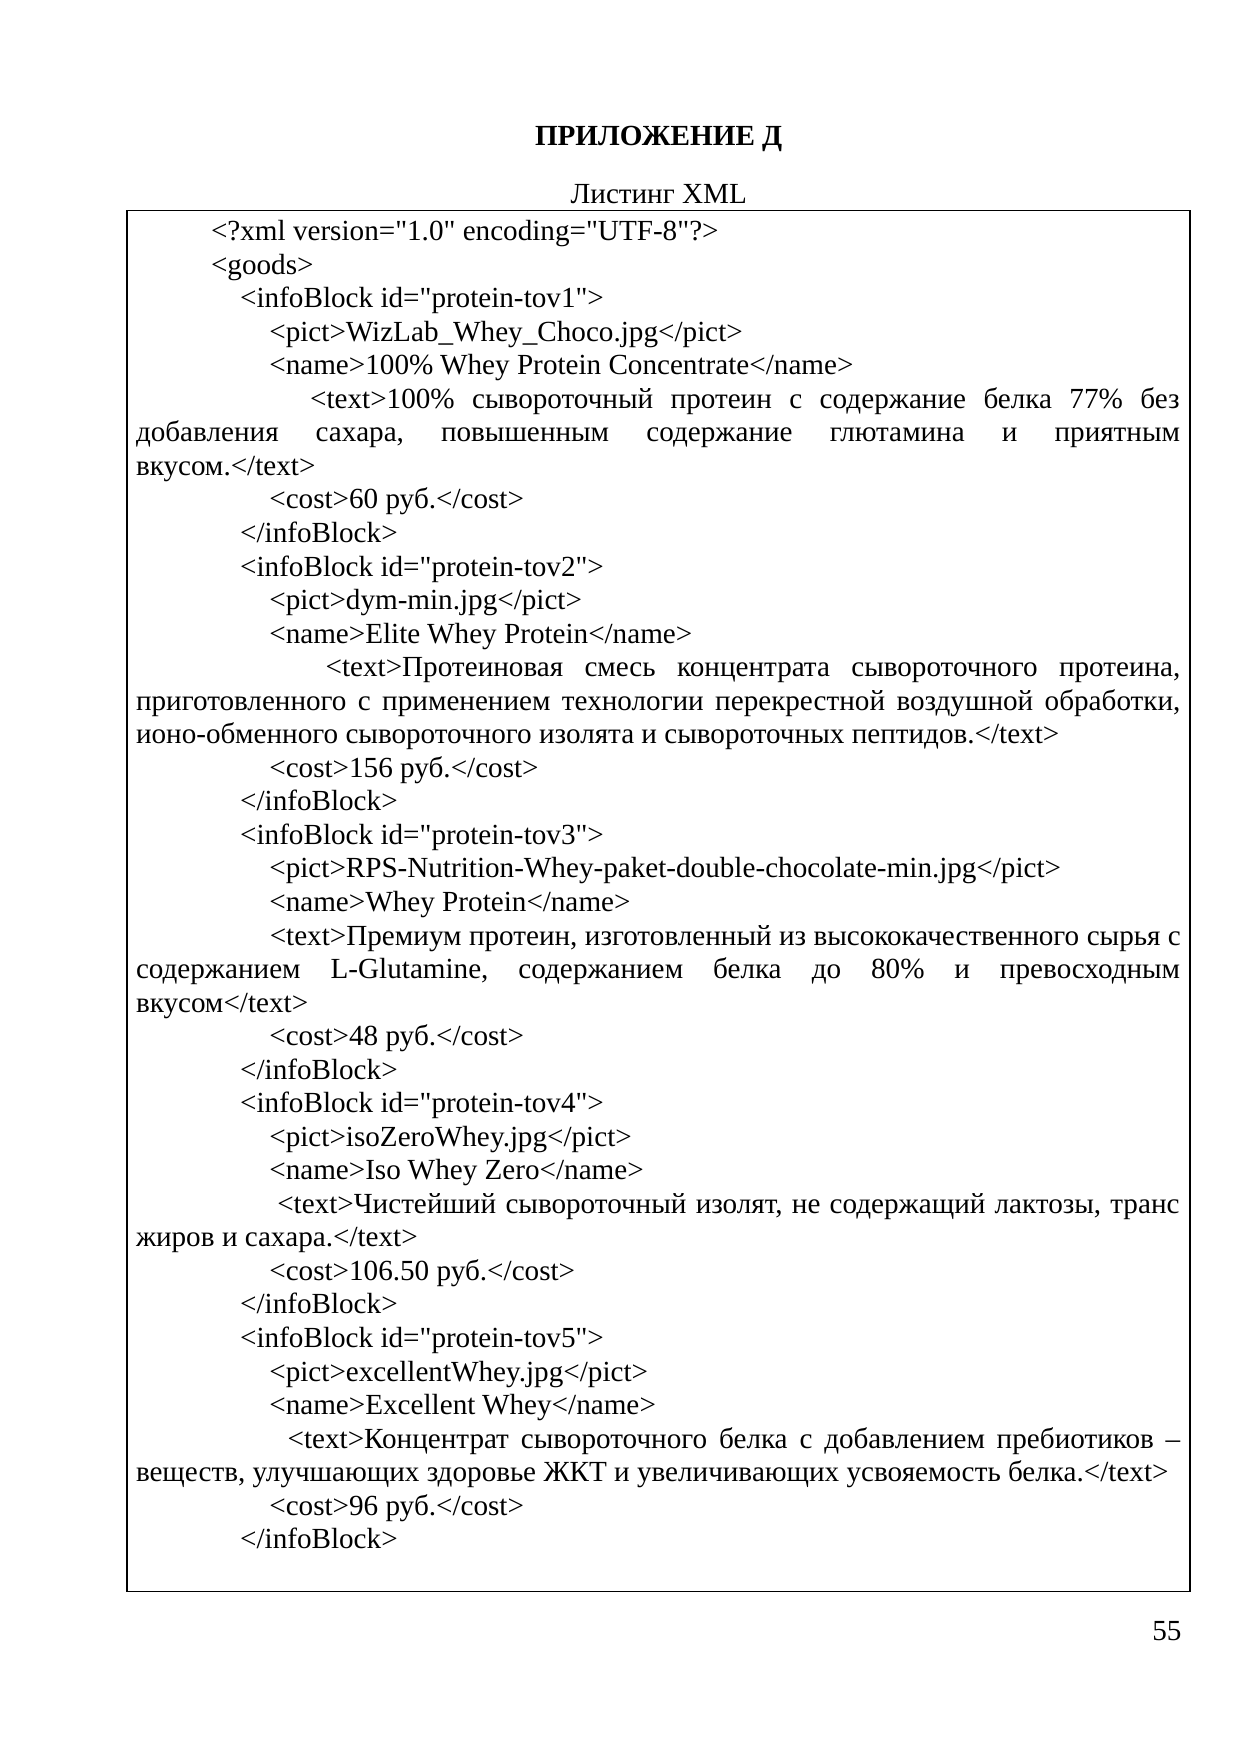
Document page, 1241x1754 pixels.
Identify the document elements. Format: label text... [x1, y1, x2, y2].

text <pict>excellentWhey.jpg</pict> [136, 1354, 1181, 1387]
text <cost>156 руб.</cost> [136, 750, 1181, 783]
text <text>Премиум протеин, изготовленный из высококачественного сырья с содержанием L-Glutamine, содержанием белка до 80% и превосходным вкусом</text> [136, 918, 1181, 1018]
text <pict>WizLab_Whey_Choco.jpg</pict> [136, 314, 1181, 347]
text </infoBlock> [136, 1521, 1181, 1555]
text <text>Чистейший сывороточный изолят, не содержащий лактозы, транс жиров и сахара.</text> [136, 1186, 1181, 1253]
text <?xml version="1.0" encoding="UTF-8"?> [128, 211, 1189, 247]
text <infoBlock id="protein-tov5"> [136, 1320, 1181, 1354]
text ПРИЛОЖЕНИЕ Д [136, 118, 1181, 152]
text Листинг XML [136, 177, 1181, 210]
text <text>100% сывороточный протеин с содержание белка 77% без добавления сахара, повышенным содержание глютамина и приятным вкусом.</text> [136, 381, 1181, 482]
text <name>Whey Protein</name> [136, 884, 1181, 918]
text <pict>isoZeroWhey.jpg</pict> [136, 1119, 1181, 1152]
text <infoBlock id="protein-tov1"> [136, 280, 1181, 314]
text <infoBlock id="protein-tov2"> [136, 549, 1181, 582]
text <name>Iso Whey Zero</name> [136, 1152, 1181, 1186]
text <cost>60 руб.</cost> [136, 482, 1181, 515]
text <pict>RPS-Nutrition-Whey-paket-double-chocolate-min.jpg</pict> [136, 851, 1181, 884]
text </infoBlock> [136, 1287, 1181, 1320]
text <cost>96 руб.</cost> [136, 1488, 1181, 1521]
text <infoBlock id="protein-tov3"> [136, 817, 1181, 851]
text <name>100% Whey Protein Concentrate</name> [136, 347, 1181, 381]
text </infoBlock> [136, 1052, 1181, 1085]
text <pict>dym-min.jpg</pict> [136, 582, 1181, 616]
text </infoBlock> [136, 515, 1181, 549]
text <cost>106.50 руб.</cost> [136, 1253, 1181, 1287]
text </infoBlock> [136, 783, 1181, 817]
text <name>Excellent Whey</name> [136, 1387, 1181, 1421]
text <name>Elite Whey Protein</name> [136, 616, 1181, 649]
text <text>Протеиновая смесь концентрата сывороточного протеина, приготовленного с применением технологии перекрестной воздушной обработки, ионо-обменного сывороточного изолята и сывороточных пептидов.</text> [136, 649, 1181, 750]
text <text>Концентрат сывороточного белка с добавлением пребиотиков – веществ, улучшающих здоровье ЖКТ и увеличивающих усвояемость белка.</text> [136, 1421, 1181, 1488]
text <goods> [136, 247, 1181, 280]
text <infoBlock id="protein-tov4"> [136, 1085, 1181, 1119]
text <cost>48 руб.</cost> [136, 1018, 1181, 1052]
